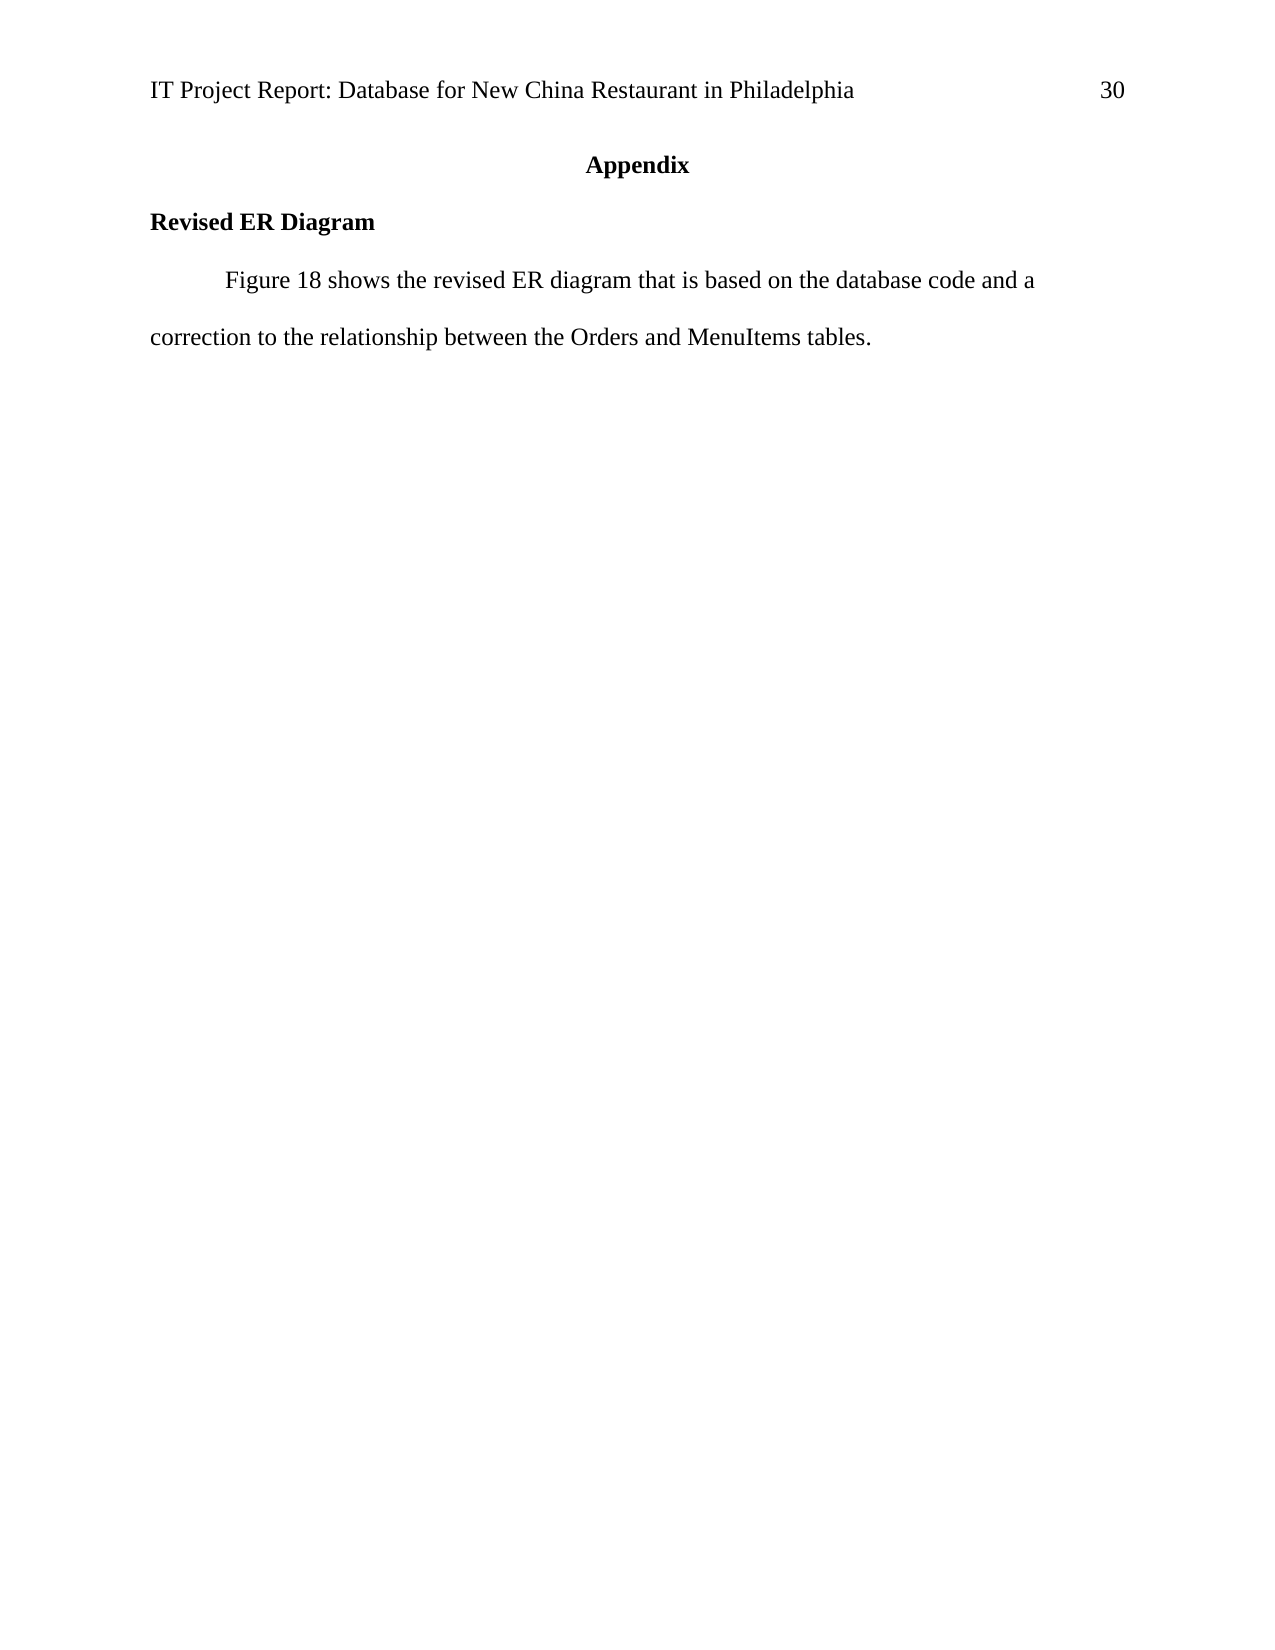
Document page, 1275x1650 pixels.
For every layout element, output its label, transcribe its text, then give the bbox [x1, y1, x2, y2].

text Revised ER Diagram [150, 207, 1125, 236]
text Appendix [150, 150, 1125, 179]
text Figure 18 shows the revised ER diagram that is based on the database code and a correction to the relationship between the Orders and MenuItems tables. [150, 265, 1125, 351]
